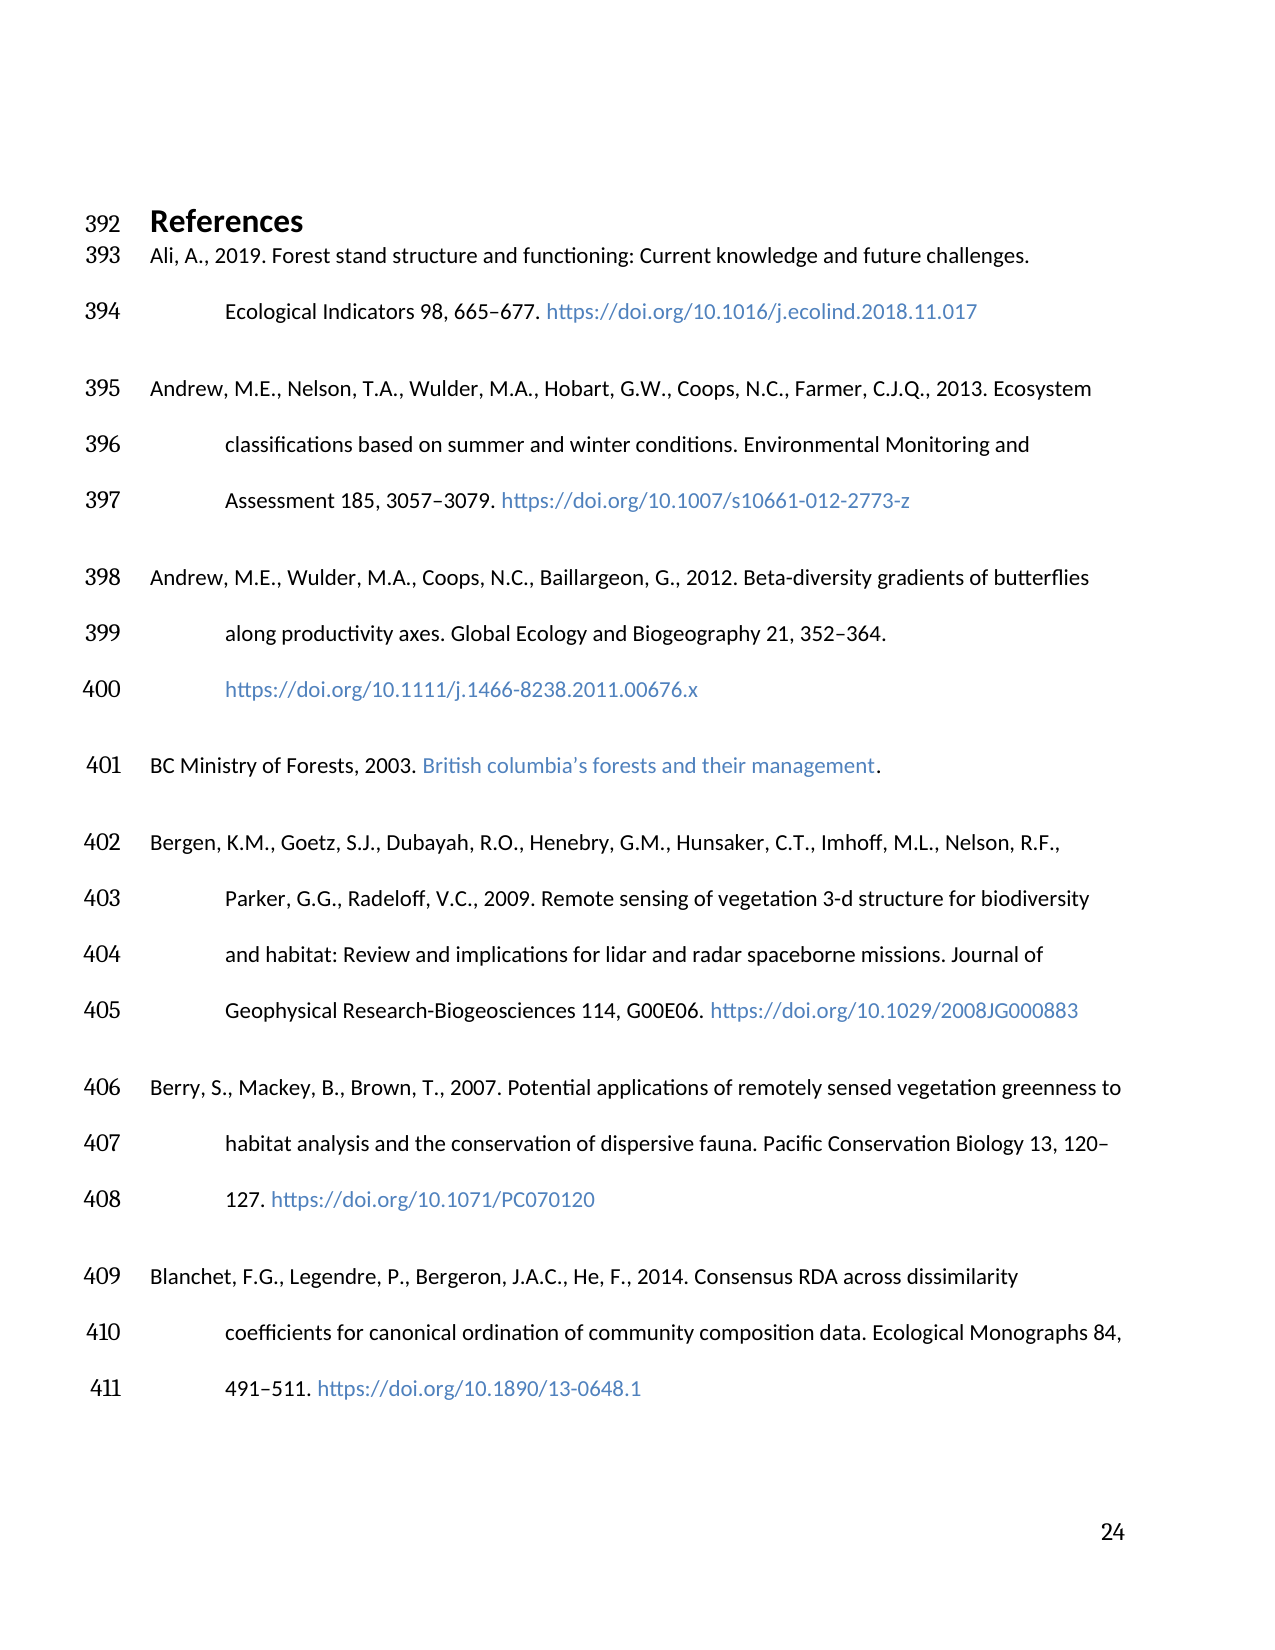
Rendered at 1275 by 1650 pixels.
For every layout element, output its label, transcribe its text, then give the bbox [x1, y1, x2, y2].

text Andrew, M.E., Wulder, M.A., Coops, N.C., Baillargeon, G., 2012. Beta-diversity gradients of butterflies along productivity axes. Global Ecology and Biogeography 21, 352–364. https://doi.org/10.1111/j.1466-8238.2011.00676.x [150, 563, 1125, 703]
subtitle References [150, 200, 1125, 241]
text Andrew, M.E., Nelson, T.A., Wulder, M.A., Hobart, G.W., Coops, N.C., Farmer, C.J.Q., 2013. Ecosystem classifications based on summer and winter conditions. Environmental Monitoring and Assessment 185, 3057–3079. https://doi.org/10.1007/s10661-012-2773-z [150, 374, 1125, 514]
text Ali, A., 2019. Forest stand structure and functioning: Current knowledge and future challenges. Ecological Indicators 98, 665–677. https://doi.org/10.1016/j.ecolind.2018.11.017 [150, 241, 1125, 325]
text Bergen, K.M., Goetz, S.J., Dubayah, R.O., Henebry, G.M., Hunsaker, C.T., Imhoff, M.L., Nelson, R.F., Parker, G.G., Radeloff, V.C., 2009. Remote sensing of vegetation 3-d structure for biodiversity and habitat: Review and implications for lidar and radar spaceborne missions. Journal of Geophysical Research-Biogeosciences 114, G00E06. https://doi.org/10.1029/2008JG000883 [150, 828, 1125, 1024]
text Blanchet, F.G., Legendre, P., Bergeron, J.A.C., He, F., 2014. Consensus RDA across dissimilarity coefficients for canonical ordination of community composition data. Ecological Monographs 84, 491–511. https://doi.org/10.1890/13-0648.1 [150, 1262, 1125, 1402]
text BC Ministry of Forests, 2003. British columbia’s forests and their management. [150, 752, 1125, 779]
text Berry, S., Mackey, B., Brown, T., 2007. Potential applications of remotely sensed vegetation greenness to habitat analysis and the conservation of dispersive fauna. Pacific Conservation Biology 13, 120–127. https://doi.org/10.1071/PC070120 [150, 1073, 1125, 1213]
